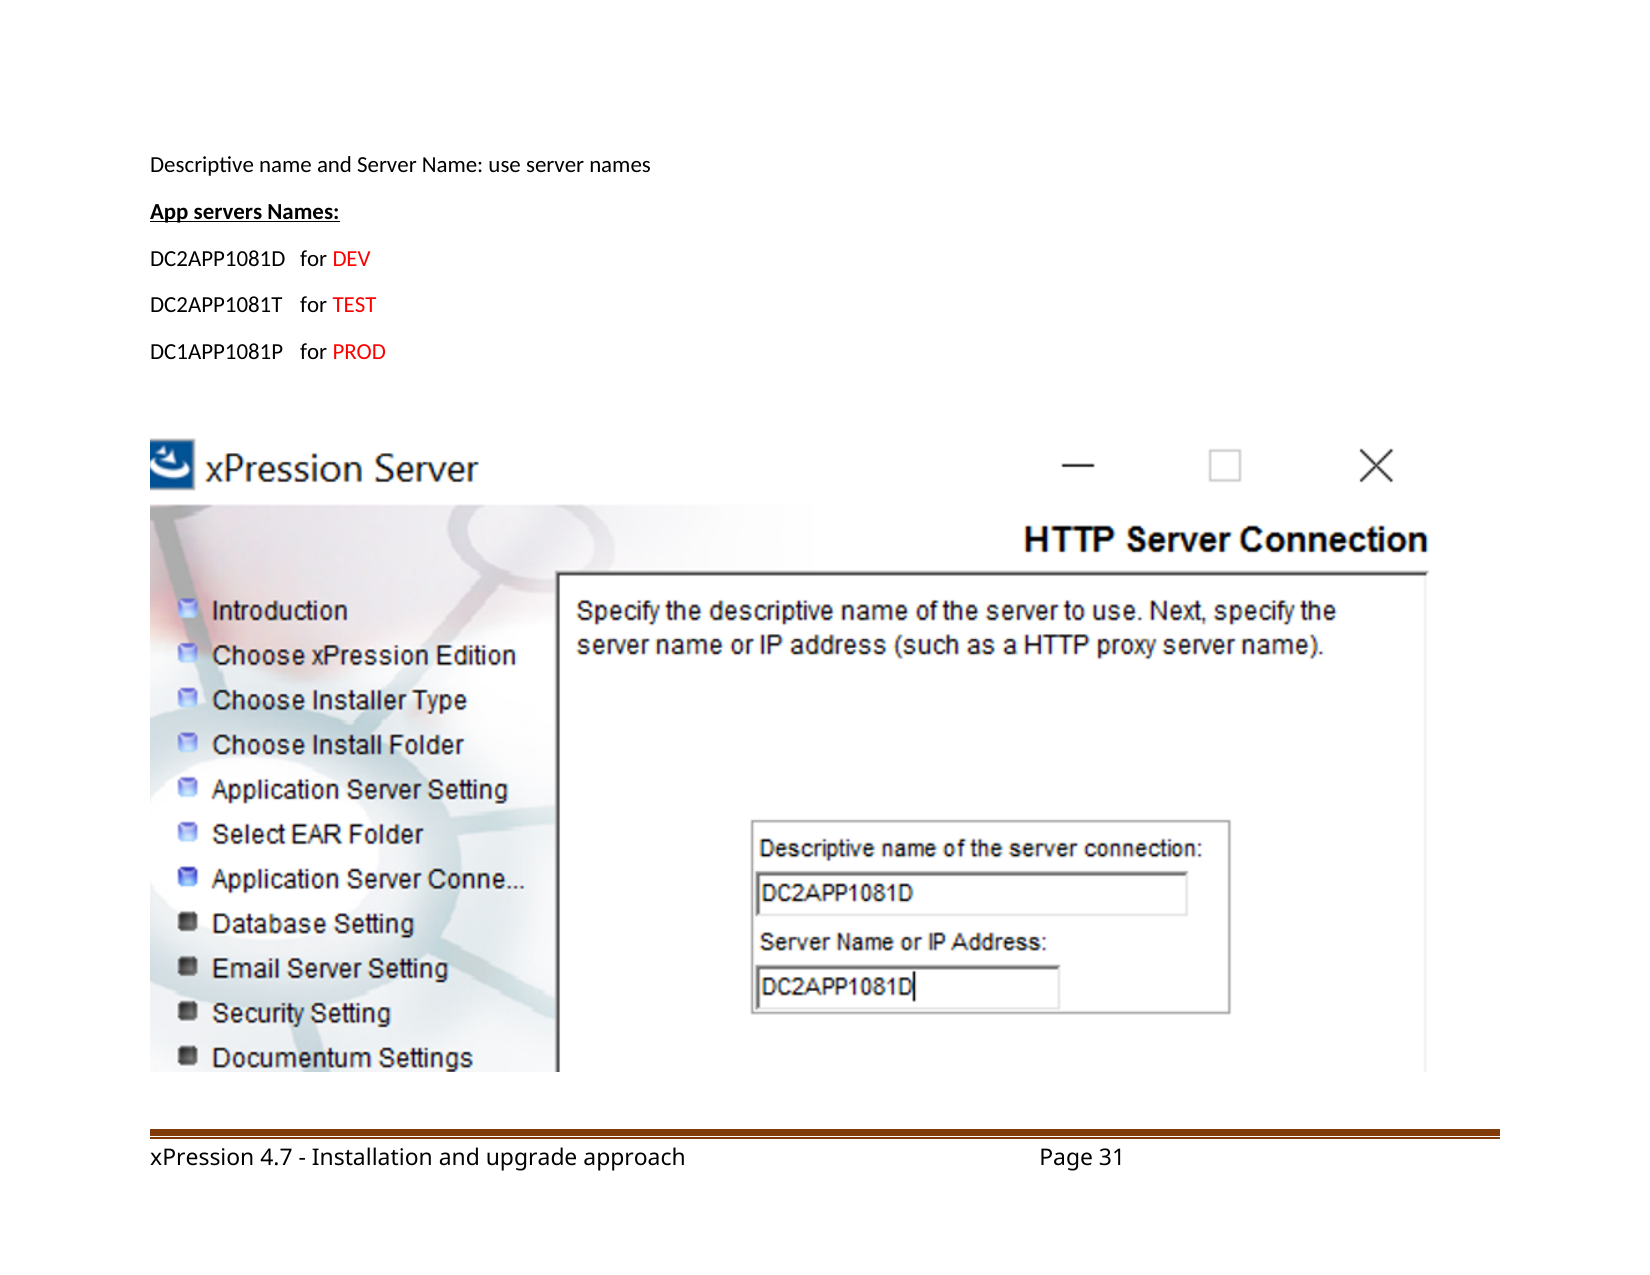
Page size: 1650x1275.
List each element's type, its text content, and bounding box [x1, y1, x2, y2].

picture [150, 431, 1500, 1072]
text DC1APP1081P for PROD [150, 337, 1500, 366]
text DC2APP1081D for DEV [150, 244, 1500, 272]
text App servers Names: [150, 197, 1500, 225]
text Descriptive name and Server Name: use server names [150, 150, 1500, 178]
text DC2APP1081T for TEST [150, 291, 1500, 319]
